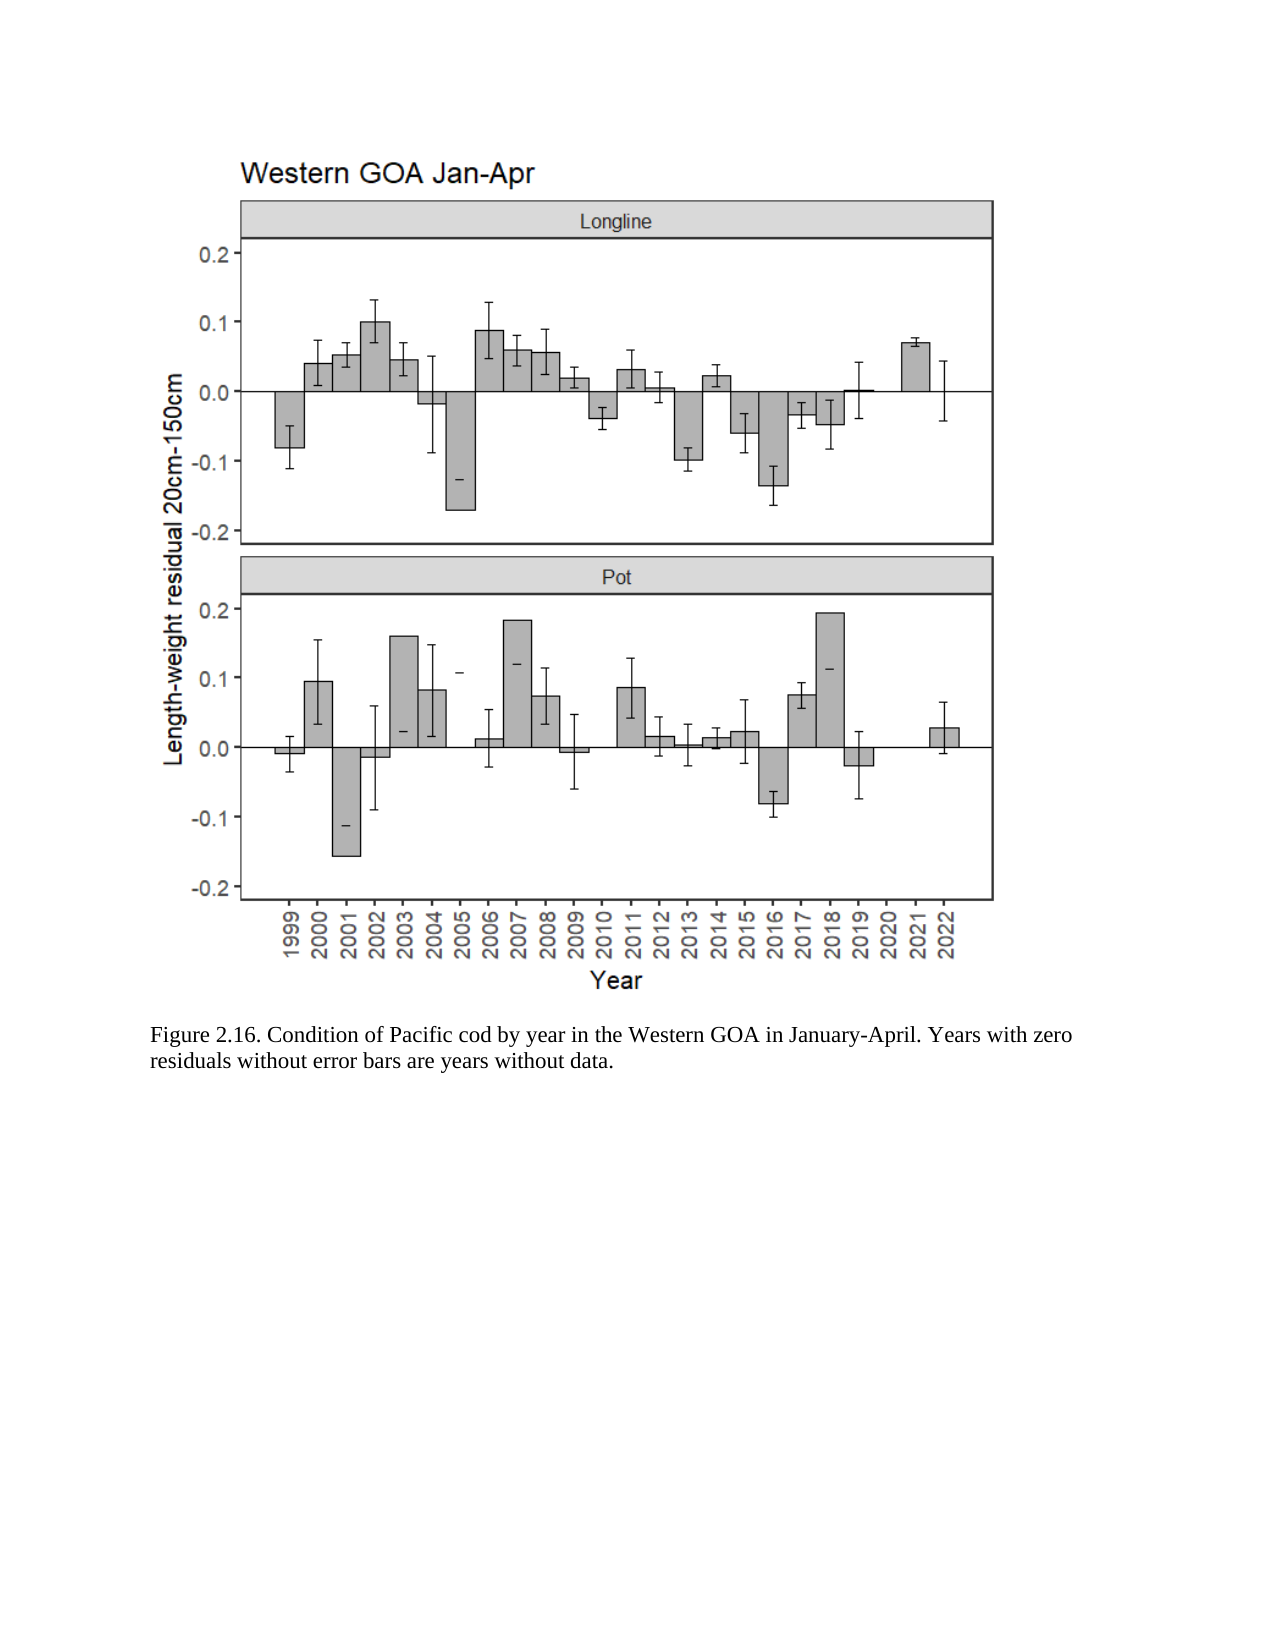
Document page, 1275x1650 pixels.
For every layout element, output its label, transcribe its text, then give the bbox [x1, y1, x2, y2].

picture [150, 150, 1005, 1005]
text Figure 2.16. Condition of Pacific cod by year in the Western GOA in January-April. Years with zero residuals without error bars are years without data. [150, 1021, 1125, 1073]
